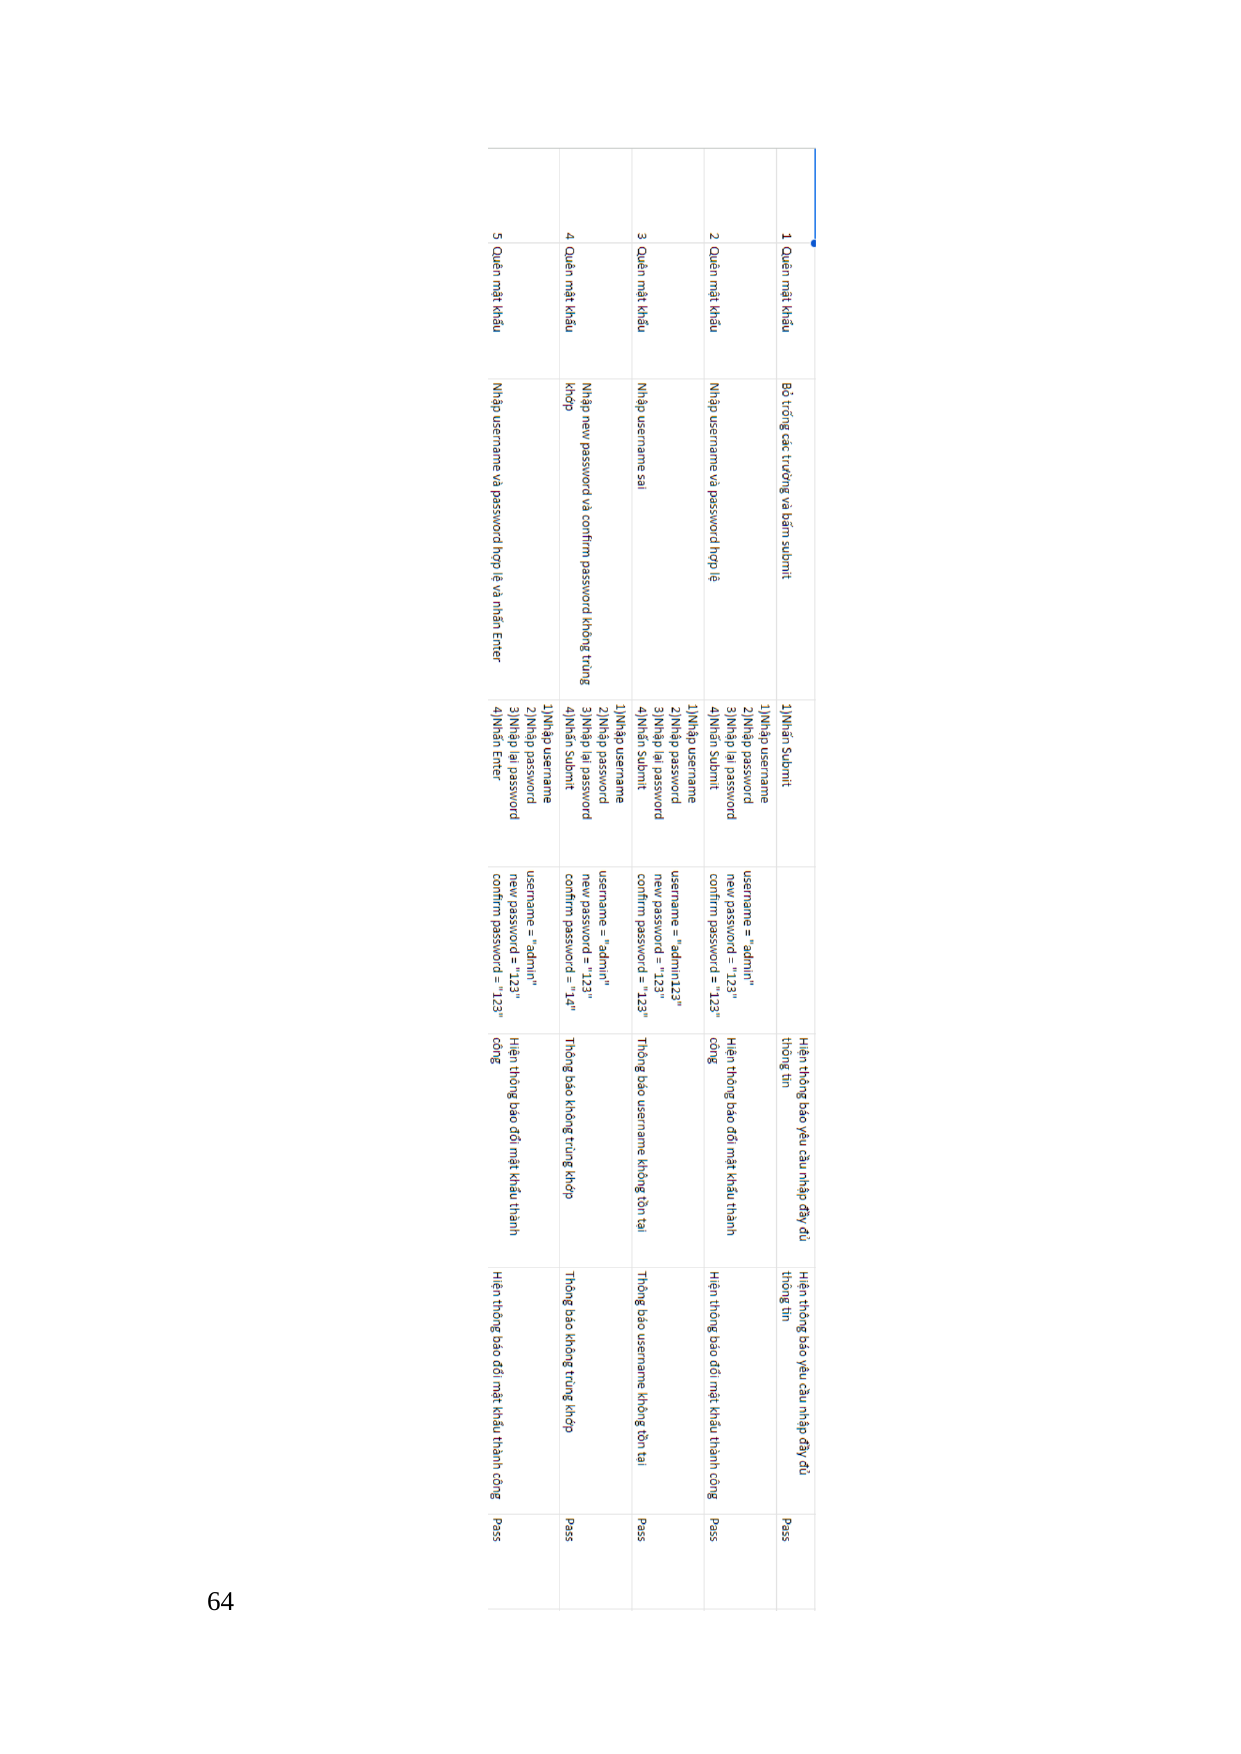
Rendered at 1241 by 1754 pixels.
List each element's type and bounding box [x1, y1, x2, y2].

picture [488, 149, 815, 1610]
